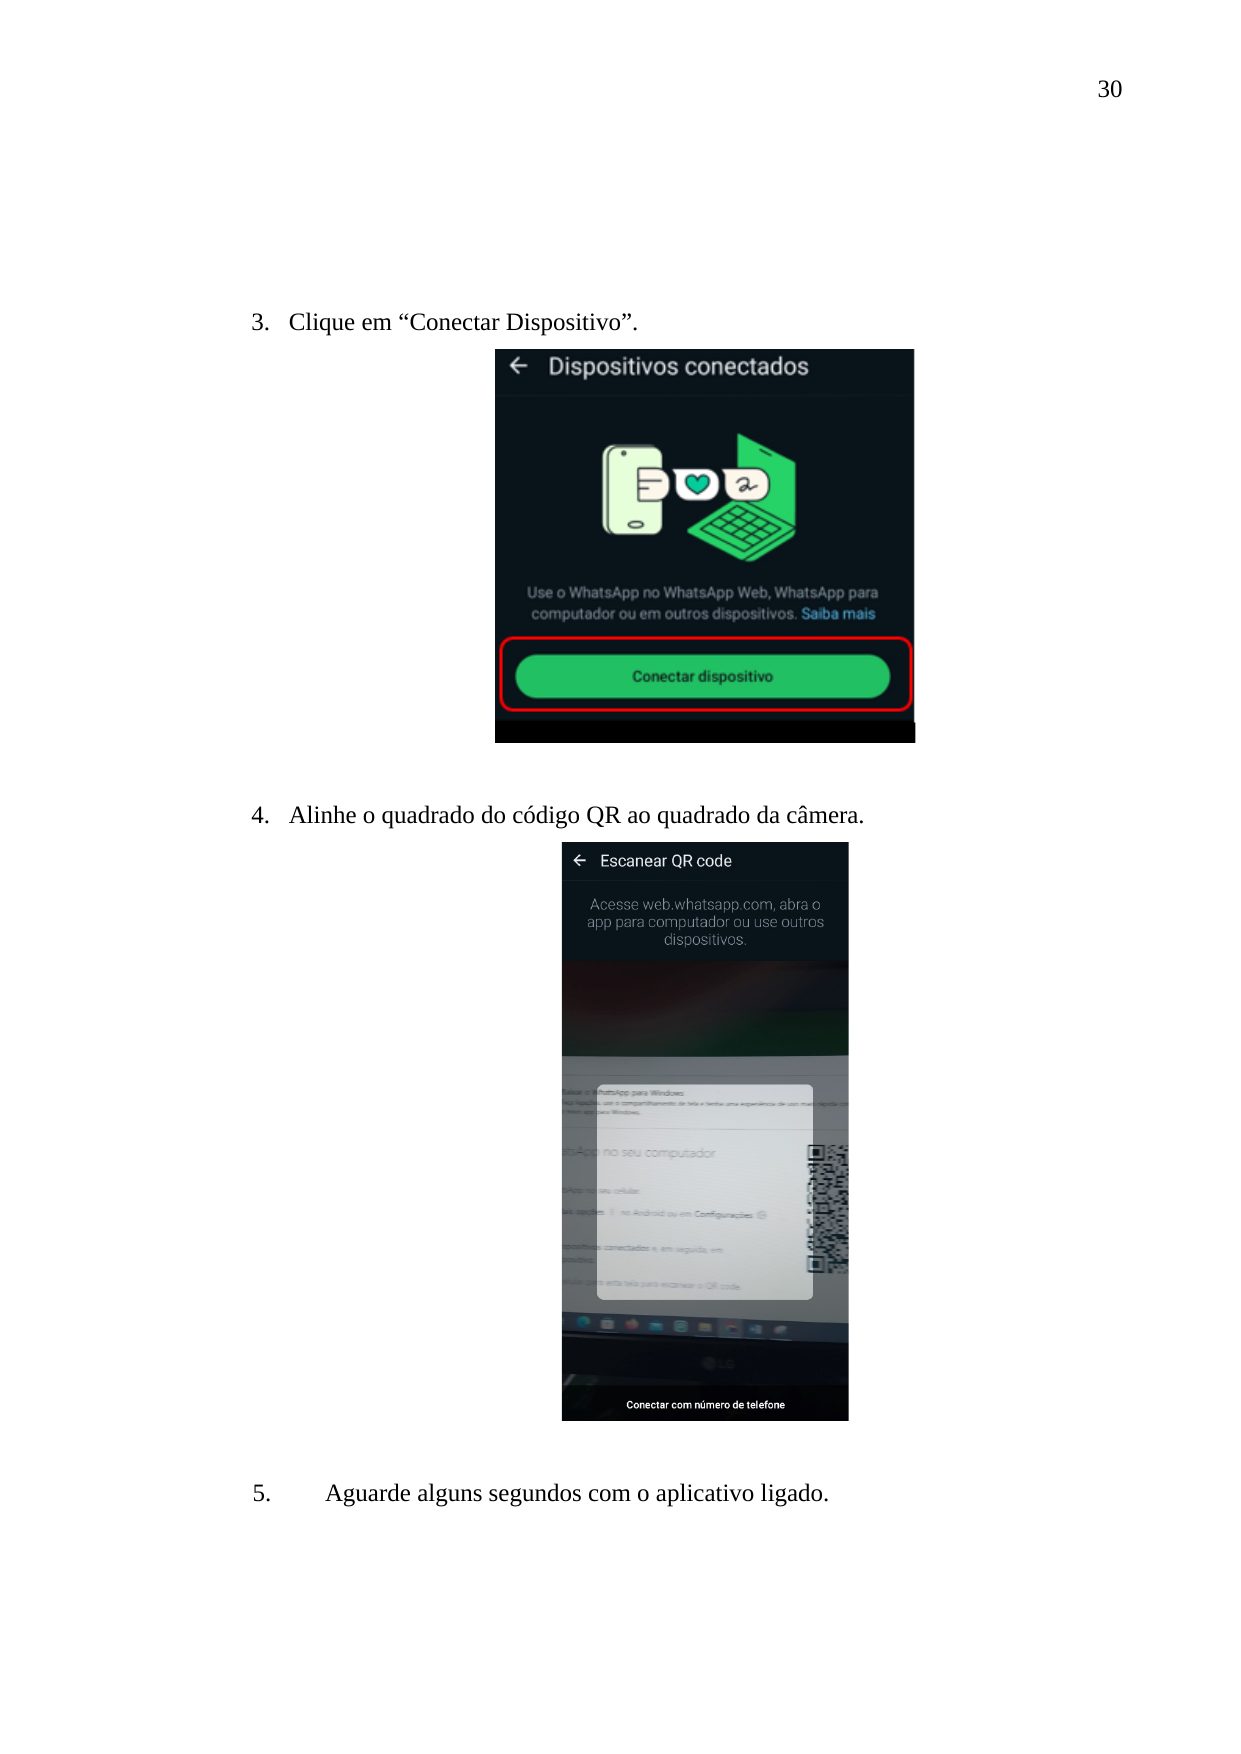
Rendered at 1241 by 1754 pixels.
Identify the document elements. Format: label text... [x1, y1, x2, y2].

picture [495, 349, 916, 743]
list Clique em “Conectar Dispositivo”. [251, 307, 1122, 335]
list Aguarde alguns segundos com o aplicativo ligado. [252, 1478, 1122, 1507]
picture [561, 842, 849, 1421]
list Alinhe o quadrado do código QR ao quadrado da câmera. [251, 800, 1122, 828]
